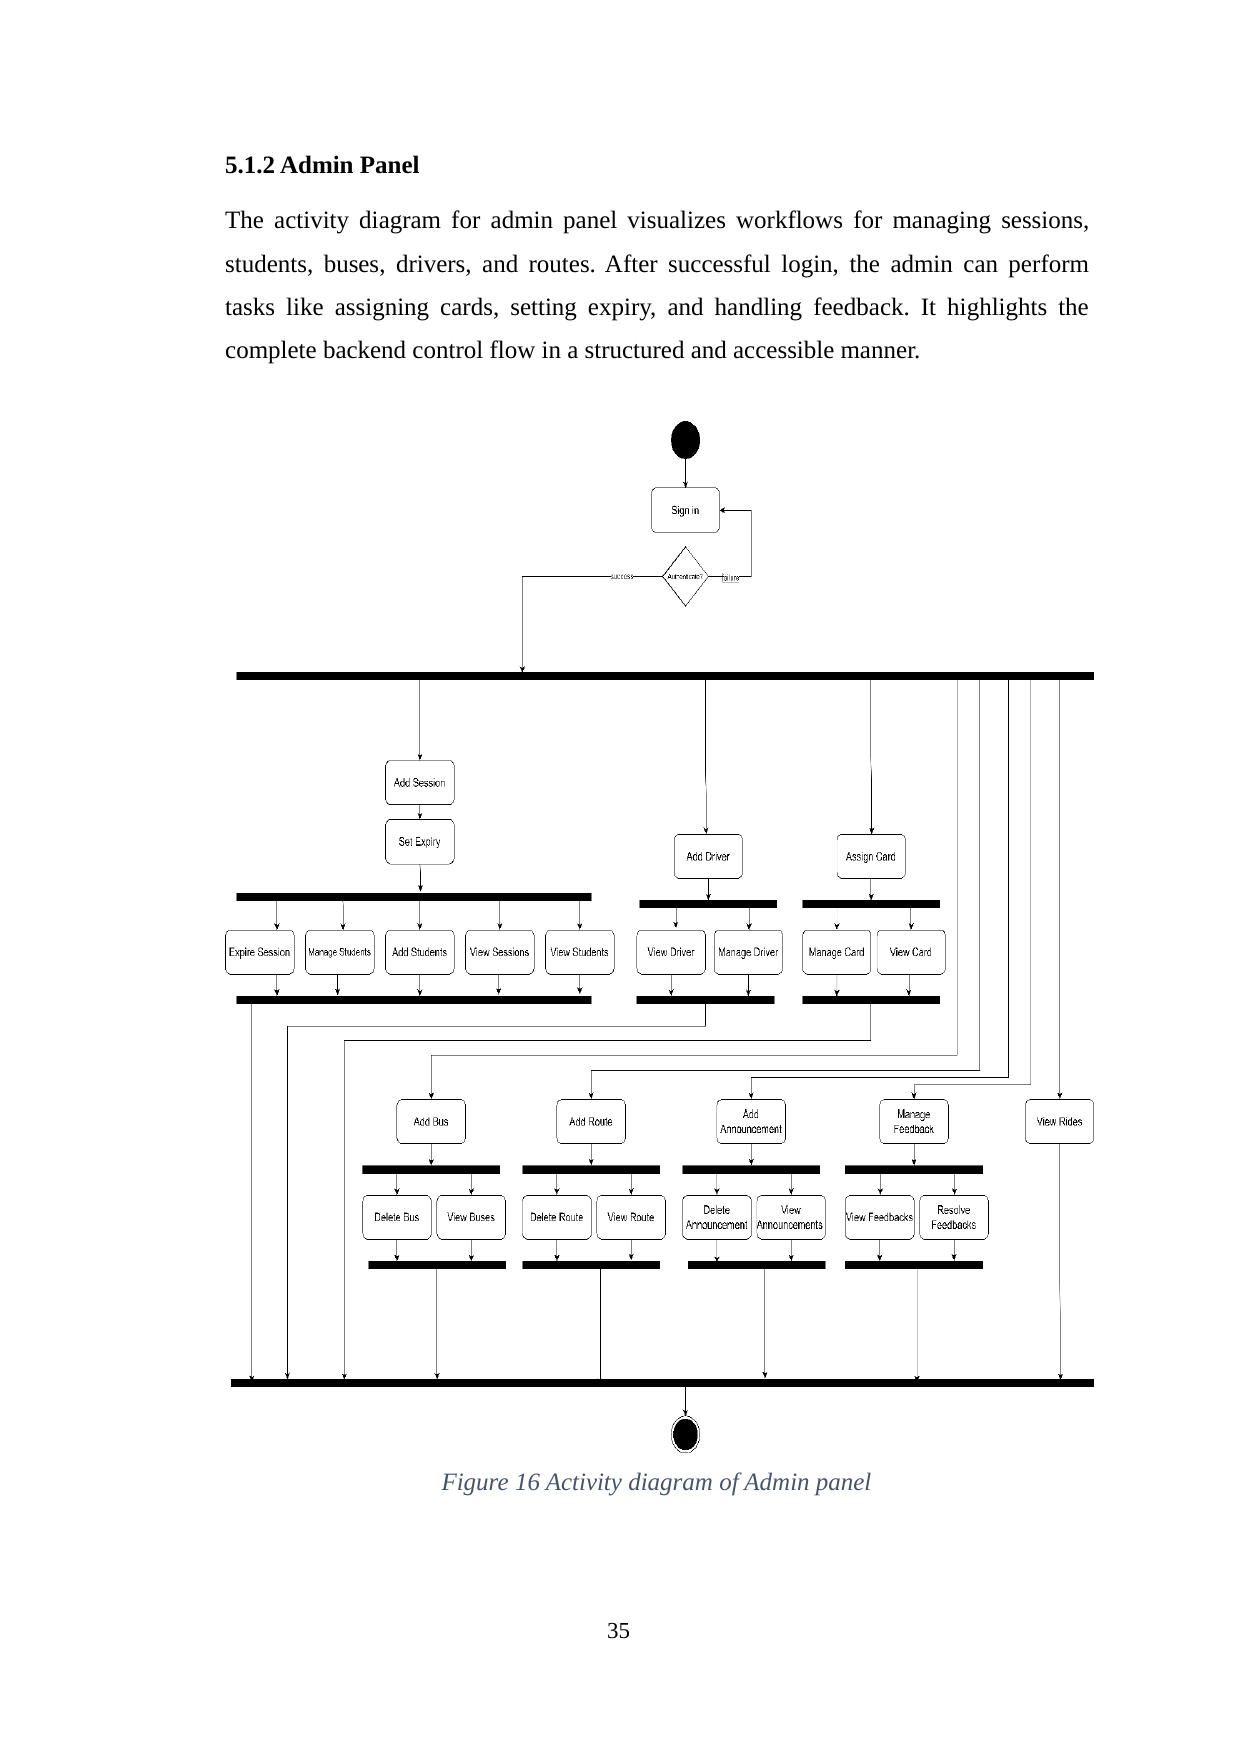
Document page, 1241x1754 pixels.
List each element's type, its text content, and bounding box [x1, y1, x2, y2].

text The activity diagram for admin panel visualizes workflows for managing sessions, students, buses, drivers, and routes. After successful login, the admin can perform tasks like assigning cards, setting expiry, and handling feedback. It highlights the complete backend control flow in a structured and accessible manner. [225, 206, 1090, 364]
subtitle 5.1.2 Admin Panel [225, 150, 1090, 179]
text Figure 16 Activity diagram of Admin panel [225, 1467, 1090, 1496]
picture [225, 421, 1094, 1453]
